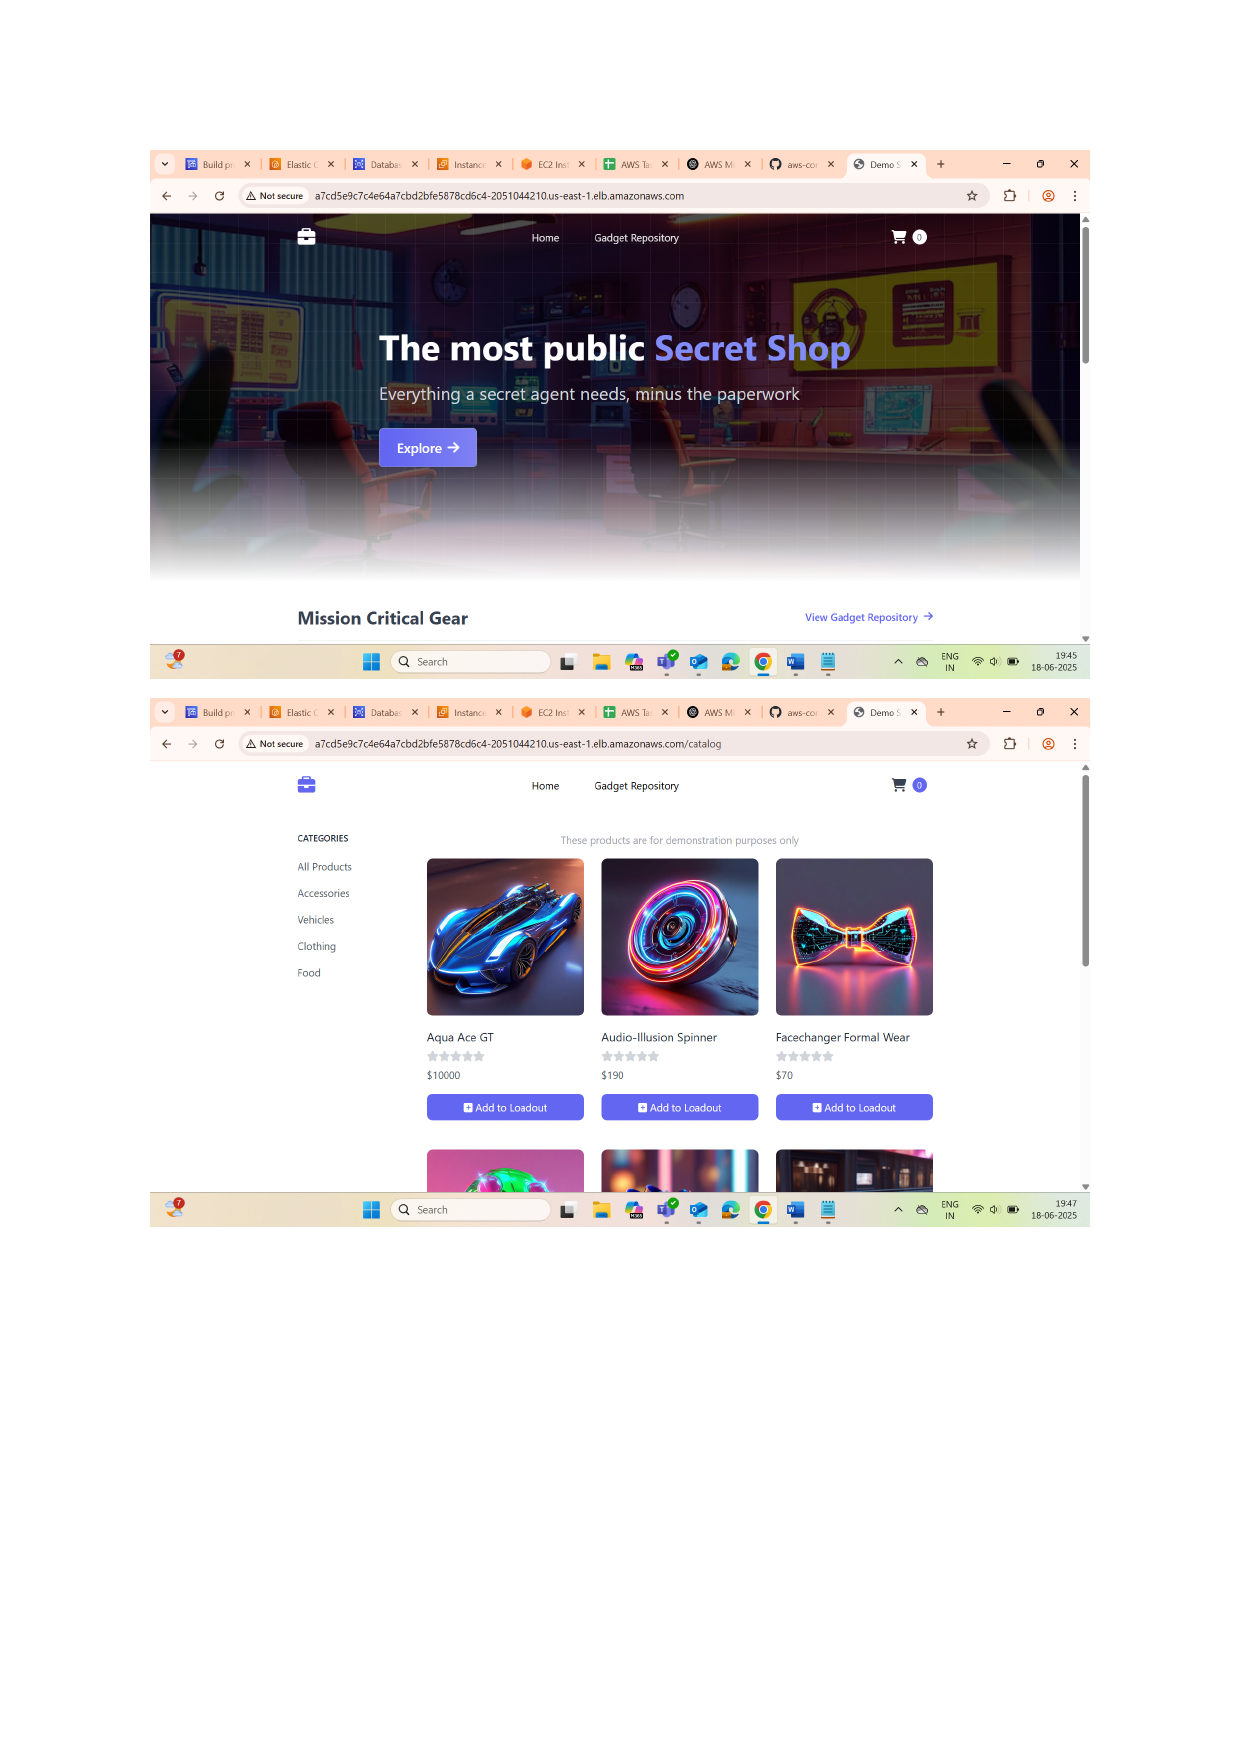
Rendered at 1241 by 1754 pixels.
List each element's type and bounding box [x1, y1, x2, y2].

picture [150, 698, 1091, 1227]
picture [150, 150, 1091, 679]
